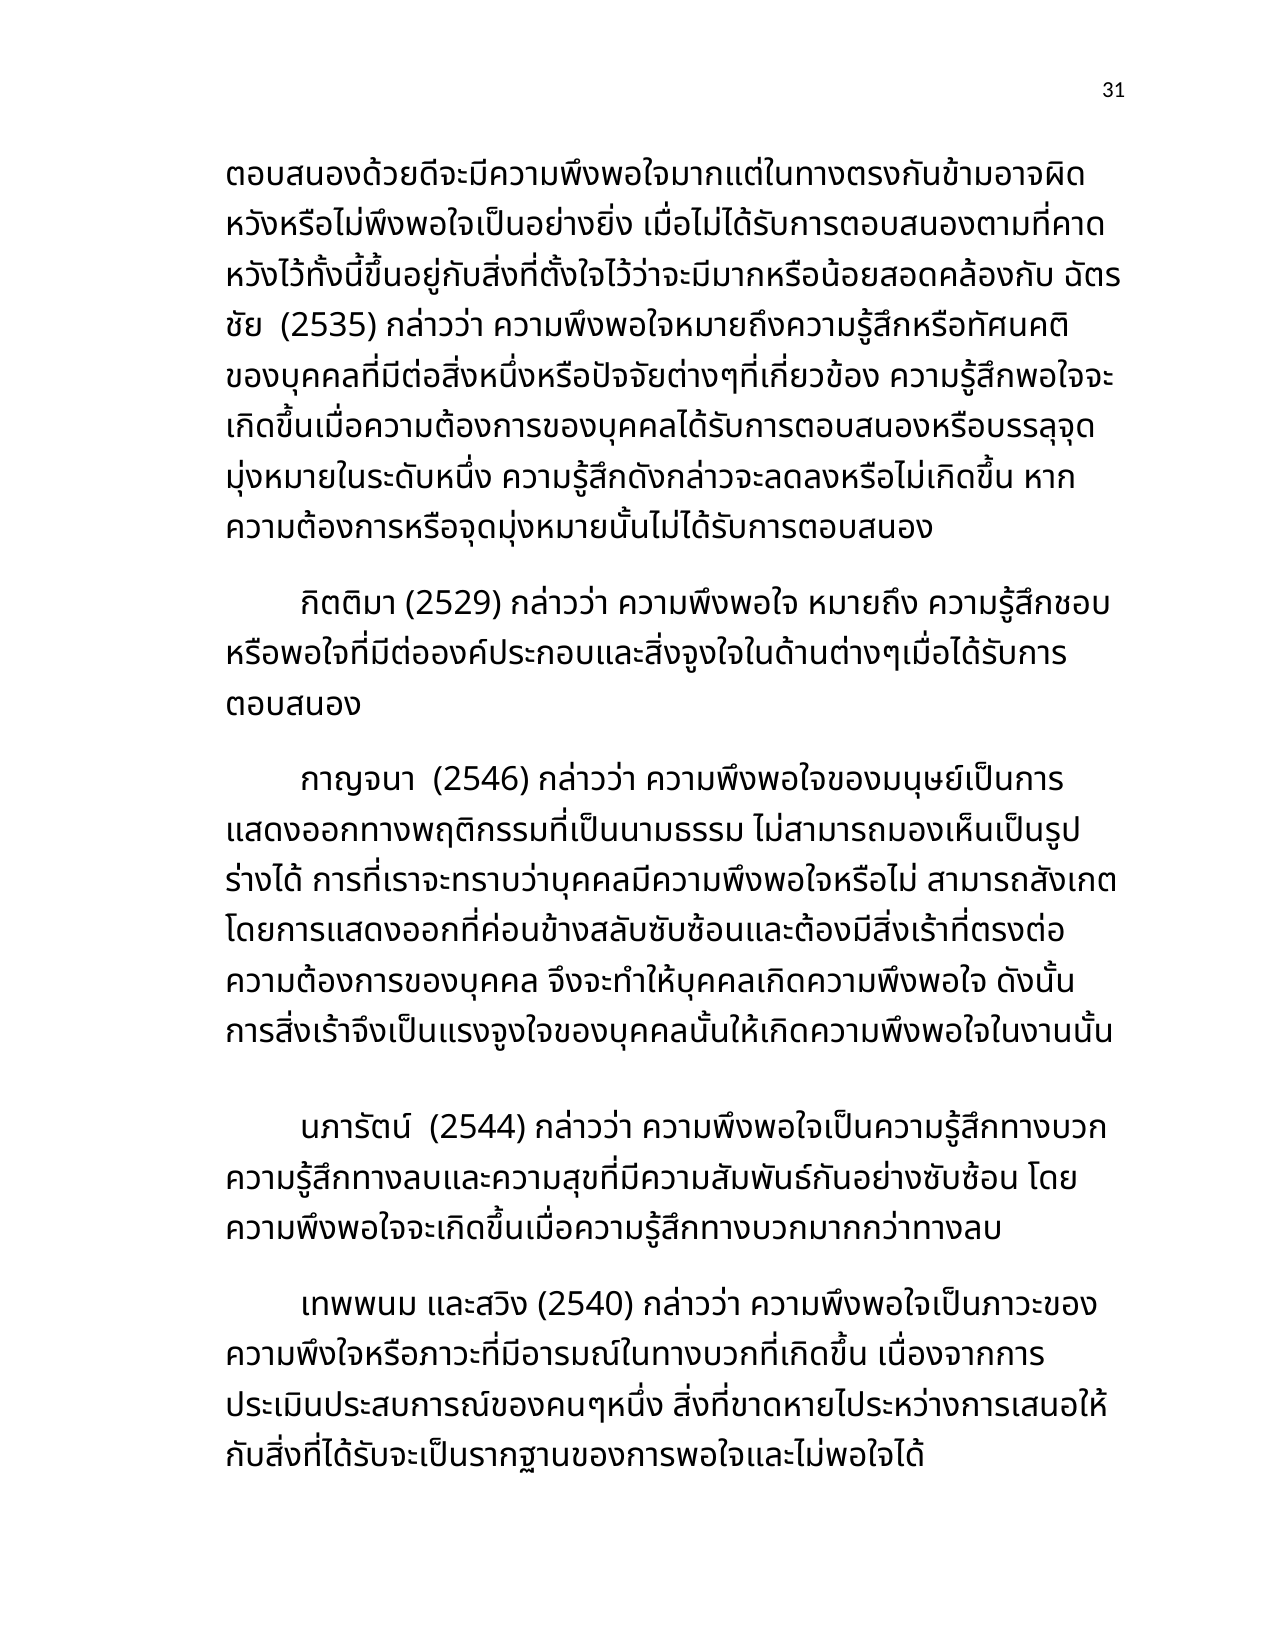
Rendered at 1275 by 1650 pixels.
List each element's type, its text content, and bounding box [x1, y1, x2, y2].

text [225, 150, 1125, 553]
text นภารัตน์ (2544) กล่าวว่า ความพึงพอใจเป็นความรู้สึกทางบวกความรู้สึกทางลบและความสุขที่มีความสัมพันธ์กันอย่างซับซ้อน โดยความพึงพอใจจะเกิดขึ้นเมื่อความรู้สึกทางบวกมากกว่าทางลบ [225, 1103, 1125, 1254]
text กาญจนา (2546) กล่าวว่า ความพึงพอใจของมนุษย์เป็นการแสดงออกทางพฤติกรรมที่เป็นนามธรรม ไม่สามารถมองเห็นเป็นรูปร่างได้ การที่เราจะทราบว่าบุคคลมีความพึงพอใจหรือไม่ สามารถสังเกตโดยการแสดงออกที่ค่อนข้างสลับซับซ้อนและต้องมีสิ่งเร้าที่ตรงต่อความต้องการของบุคคล จึงจะทำให้บุคคลเกิดความพึงพอใจ ดังนั้นการสิ่งเร้าจึงเป็นแรงจูงใจของบุคคลนั้นให้เกิดความพึงพอใจในงานนั้น [225, 755, 1125, 1058]
text เทพพนม และสวิง (2540) กล่าวว่า ความพึงพอใจเป็นภาวะของความพึงใจหรือภาวะที่มีอารมณ์ในทางบวกที่เกิดขึ้น เนื่องจากการประเมินประสบการณ์ของคนๆหนึ่ง สิ่งที่ขาดหายไประหว่างการเสนอให้กับสิ่งที่ได้รับจะเป็นรากฐานของการพอใจและไม่พอใจได้ [225, 1279, 1125, 1481]
text กิตติมา (2529) กล่าวว่า ความพึงพอใจ หมายถึง ความรู้สึกชอบหรือพอใจที่มีต่อองค์ประกอบและสิ่งจูงใจในด้านต่างๆเมื่อได้รับการตอบสนอง [225, 578, 1125, 730]
